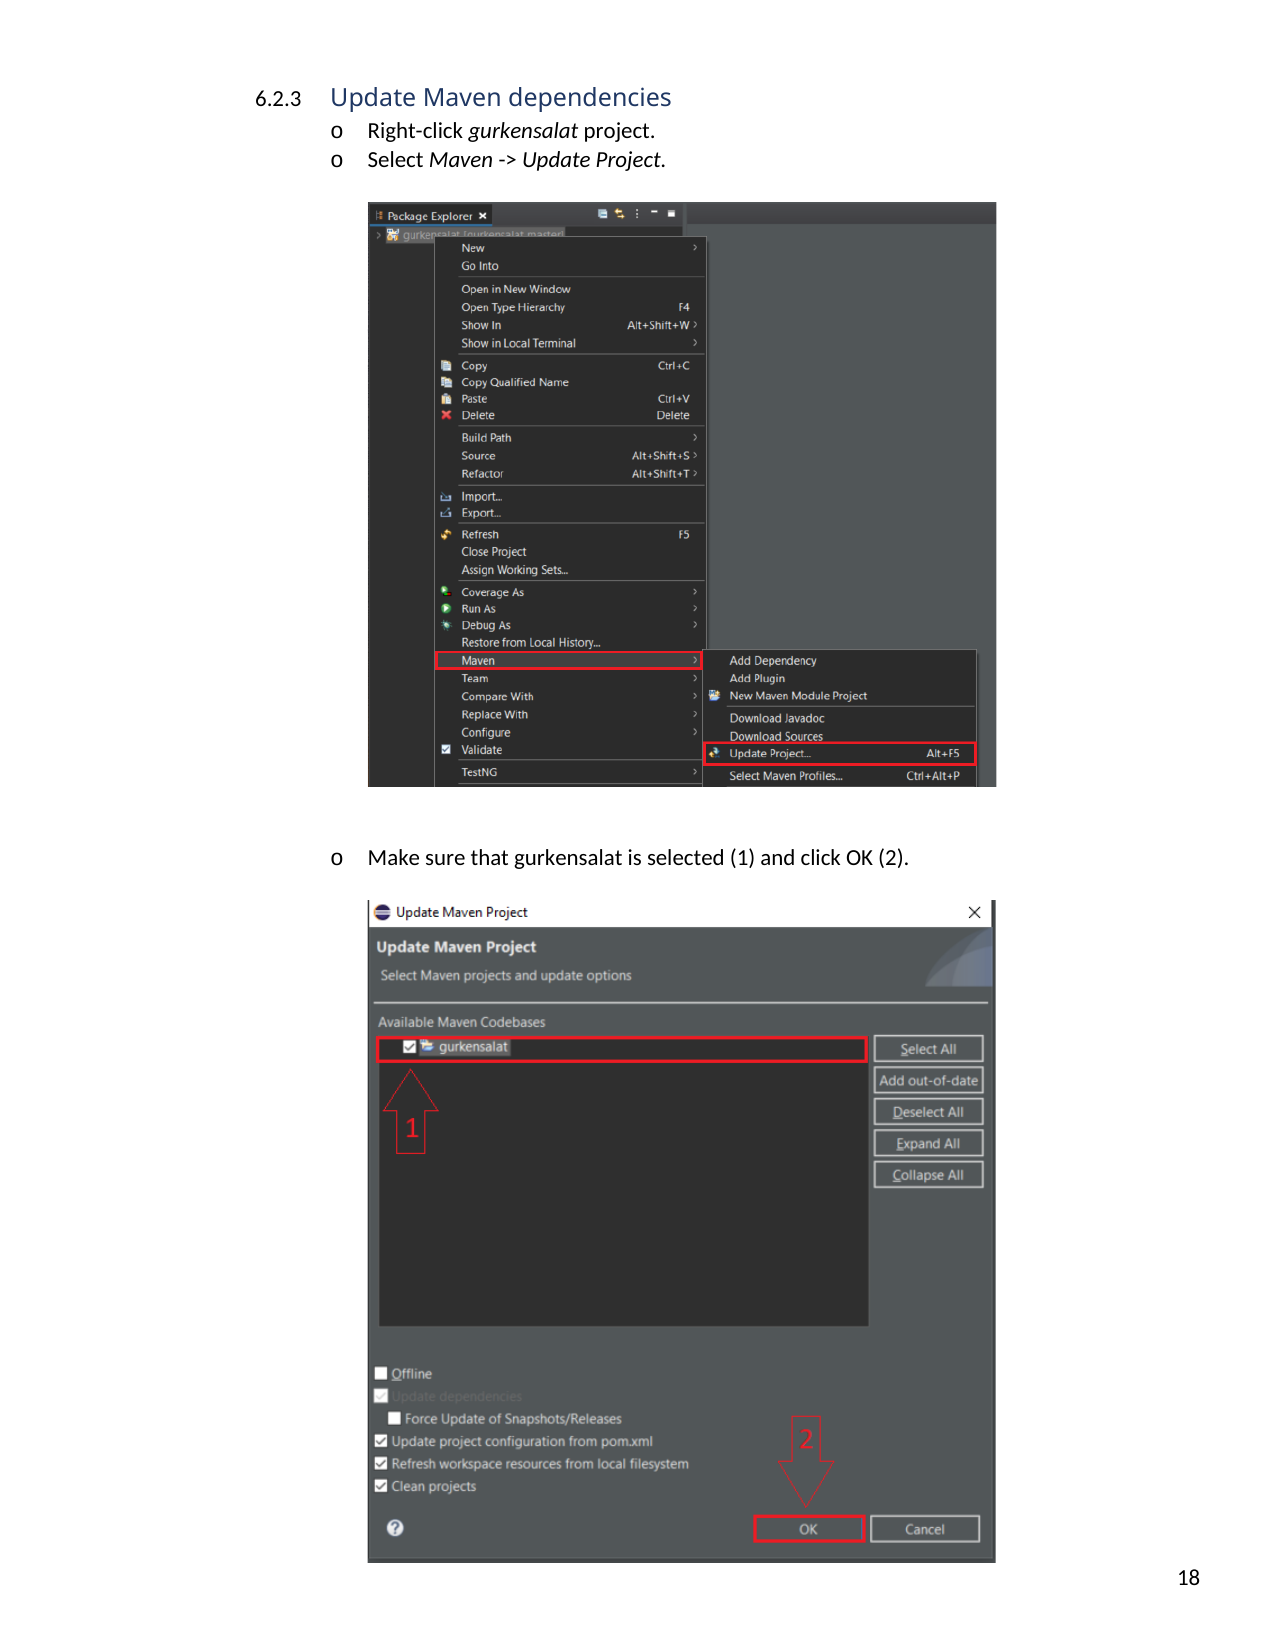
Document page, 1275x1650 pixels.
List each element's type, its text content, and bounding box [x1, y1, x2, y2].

subtitle Update Maven dependencies [255, 79, 1200, 113]
list Right-click gurkensalat project. [330, 116, 1200, 145]
list Make sure that gurkensalat is selected (1) and click OK (2). [330, 843, 1200, 872]
picture [367, 900, 996, 1563]
list Select Maven -> Update Project. [330, 145, 1200, 174]
picture [367, 202, 997, 787]
